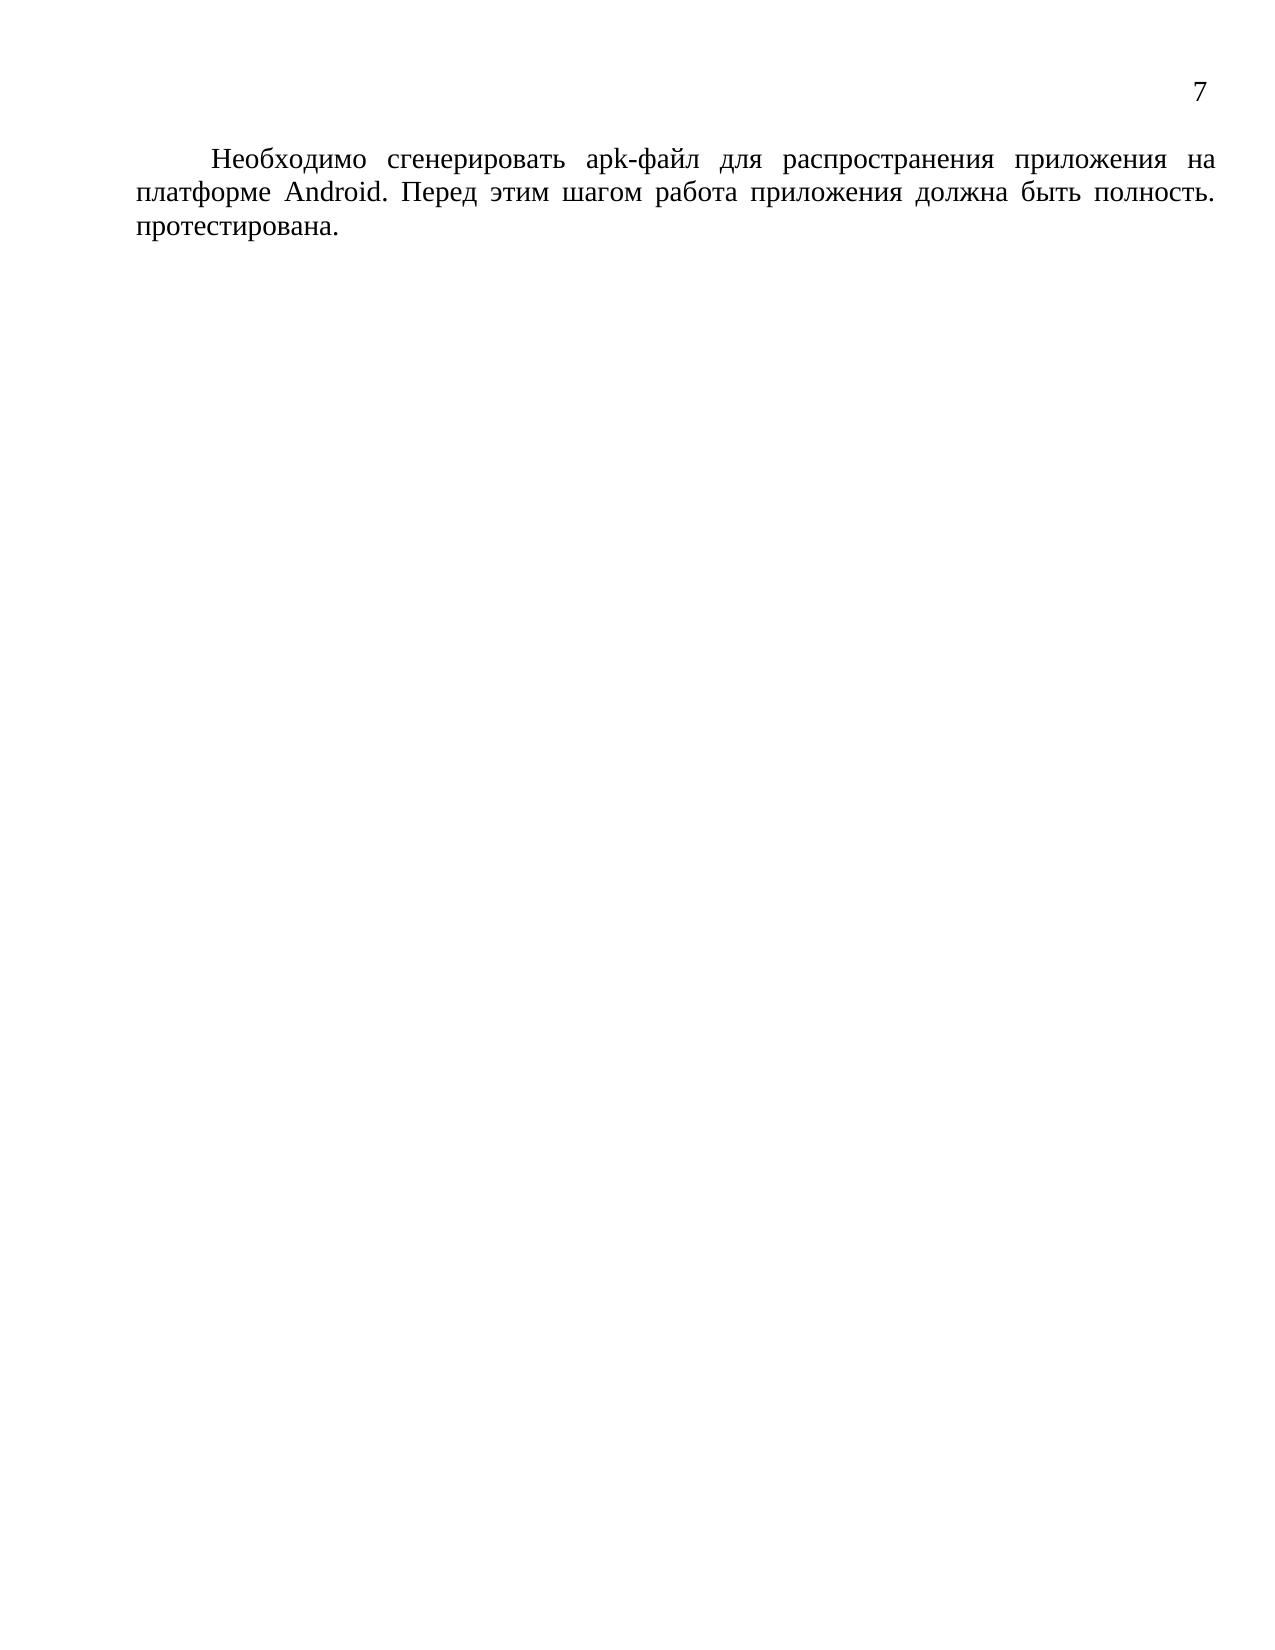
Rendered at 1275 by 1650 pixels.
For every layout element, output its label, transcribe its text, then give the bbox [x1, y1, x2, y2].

text Необходимо сгенерировать apk-файл для распространения приложения на платформе Android. Перед этим шагом работа приложения должна быть полность. протестирована. [136, 141, 1216, 242]
